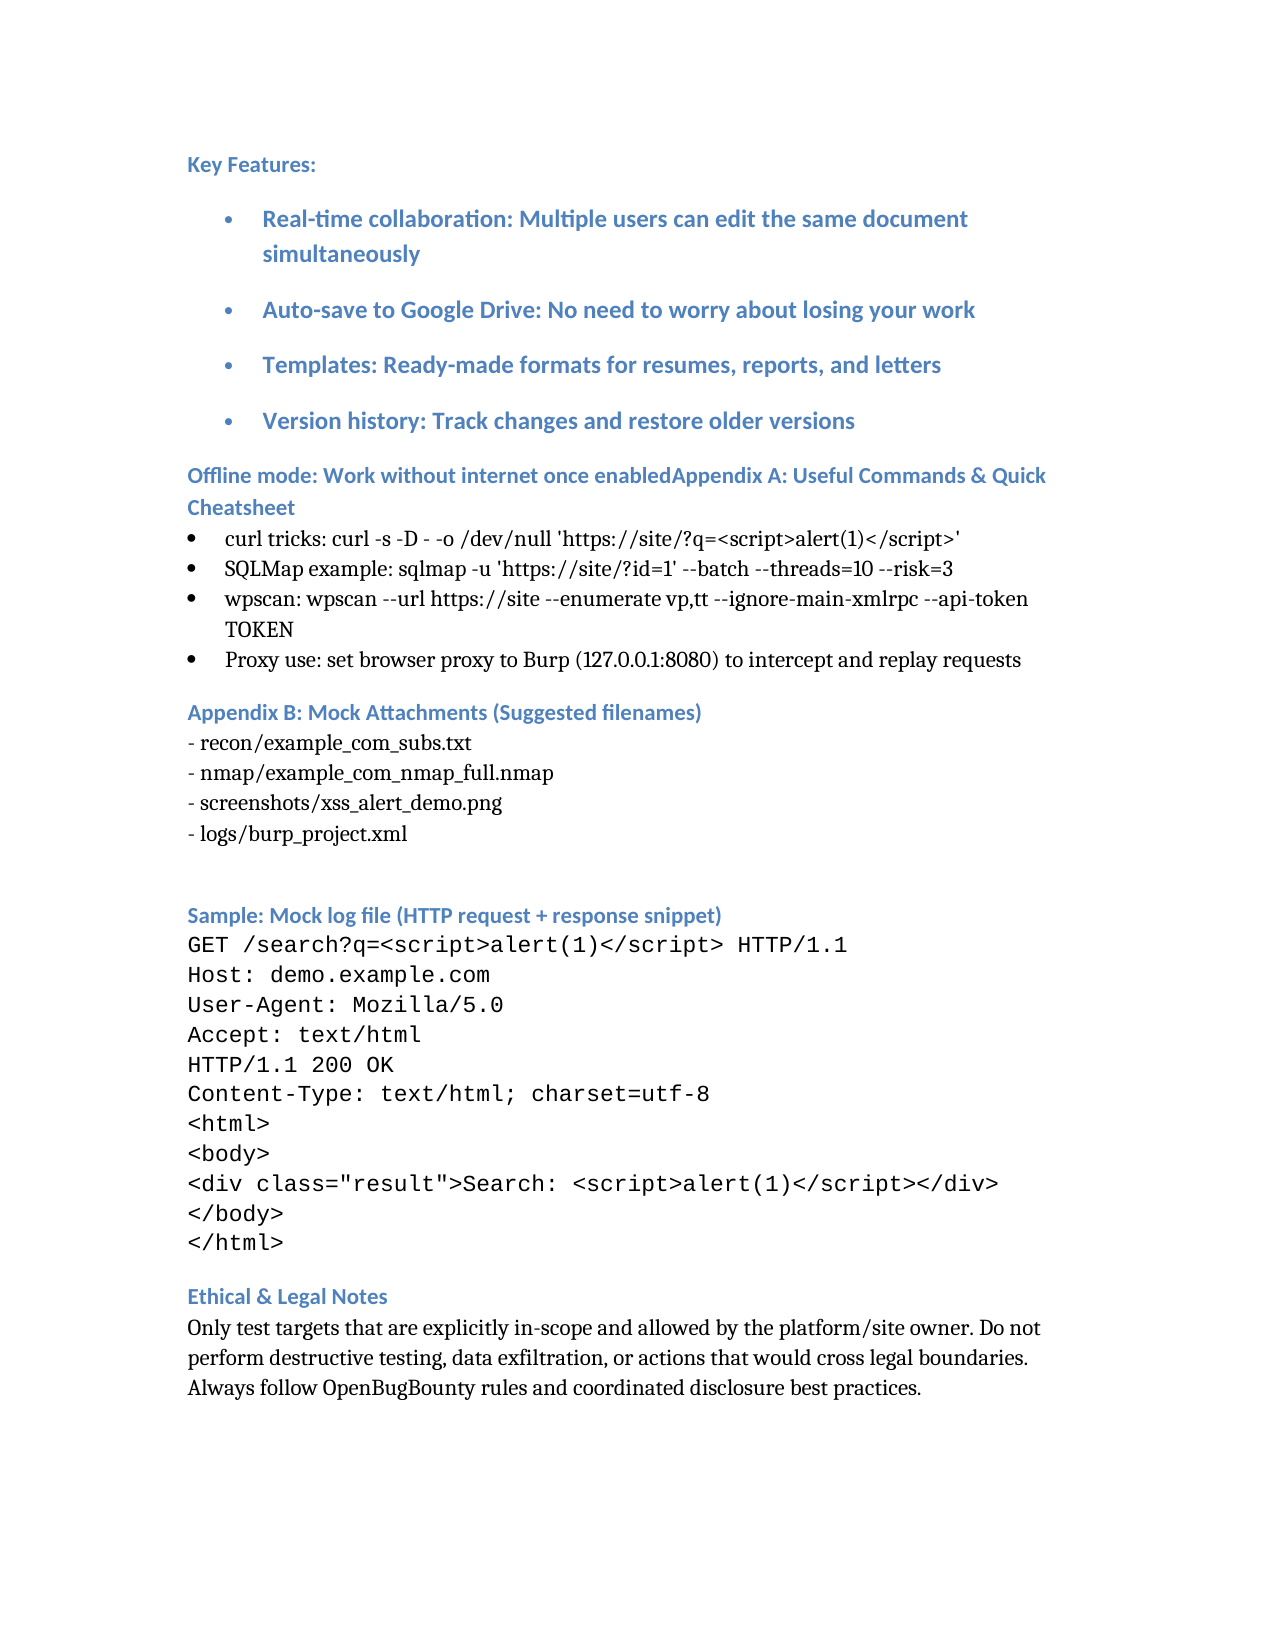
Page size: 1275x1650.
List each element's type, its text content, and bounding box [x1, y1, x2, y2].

list SQLMap example: sqlmap -u 'https://site/?id=1' --batch --threads=10 --risk=3 [187, 556, 1087, 582]
subtitle Sample: Mock log file (HTTP request + response snippet) [187, 902, 1087, 930]
subtitle Offline mode: Work without internet once enabledAppendix A: Useful Commands & Quick Cheatsheet [187, 461, 1087, 522]
subtitle Templates: Ready-made formats for resumes, reports, and letters [225, 350, 1087, 380]
subtitle Key Features: [187, 150, 1087, 178]
subtitle Real-time collaboration: Multiple users can edit the same document simultaneously [225, 203, 1087, 268]
subtitle Auto-save to Google Drive: No need to worry about losing your work [225, 294, 1087, 324]
text - recon/example_com_subs.txt - nmap/example_com_nmap_full.nmap - screenshots/xss_alert_demo.png - logs/burp_project.xml [187, 730, 1087, 877]
list wpscan: wpscan --url https://site --enumerate vp,tt --ignore-main-xmlrpc --api-token TOKEN [187, 586, 1087, 643]
list curl tricks: curl -s -D - -o /dev/null 'https://site/?q=<script>alert(1)</script>' [187, 526, 1087, 552]
subtitle Version history: Track changes and restore older versions [225, 406, 1087, 436]
subtitle Ethical & Legal Notes [187, 1282, 1087, 1310]
text GET /search?q=<script>alert(1)</script> HTTP/1.1 Host: demo.example.com User-Agent: Mozilla/5.0 Accept: text/html HTTP/1.1 200 OK Content-Type: text/html; charset=utf-8 <html> <body> <div class="result">Search: <script>alert(1)</script></div> </body> </html> [187, 934, 1087, 1258]
text Only test targets that are explicitly in-scope and allowed by the platform/site owner. Do not perform destructive testing, data exfiltration, or actions that would cross legal boundaries. Always follow OpenBugBounty rules and coordinated disclosure best practices. [187, 1314, 1087, 1401]
subtitle Appendix B: Mock Attachments (Suggested filenames) [187, 698, 1087, 726]
list Proxy use: set browser proxy to Burp (127.0.0.1:8080) to intercept and replay requests [187, 647, 1087, 673]
